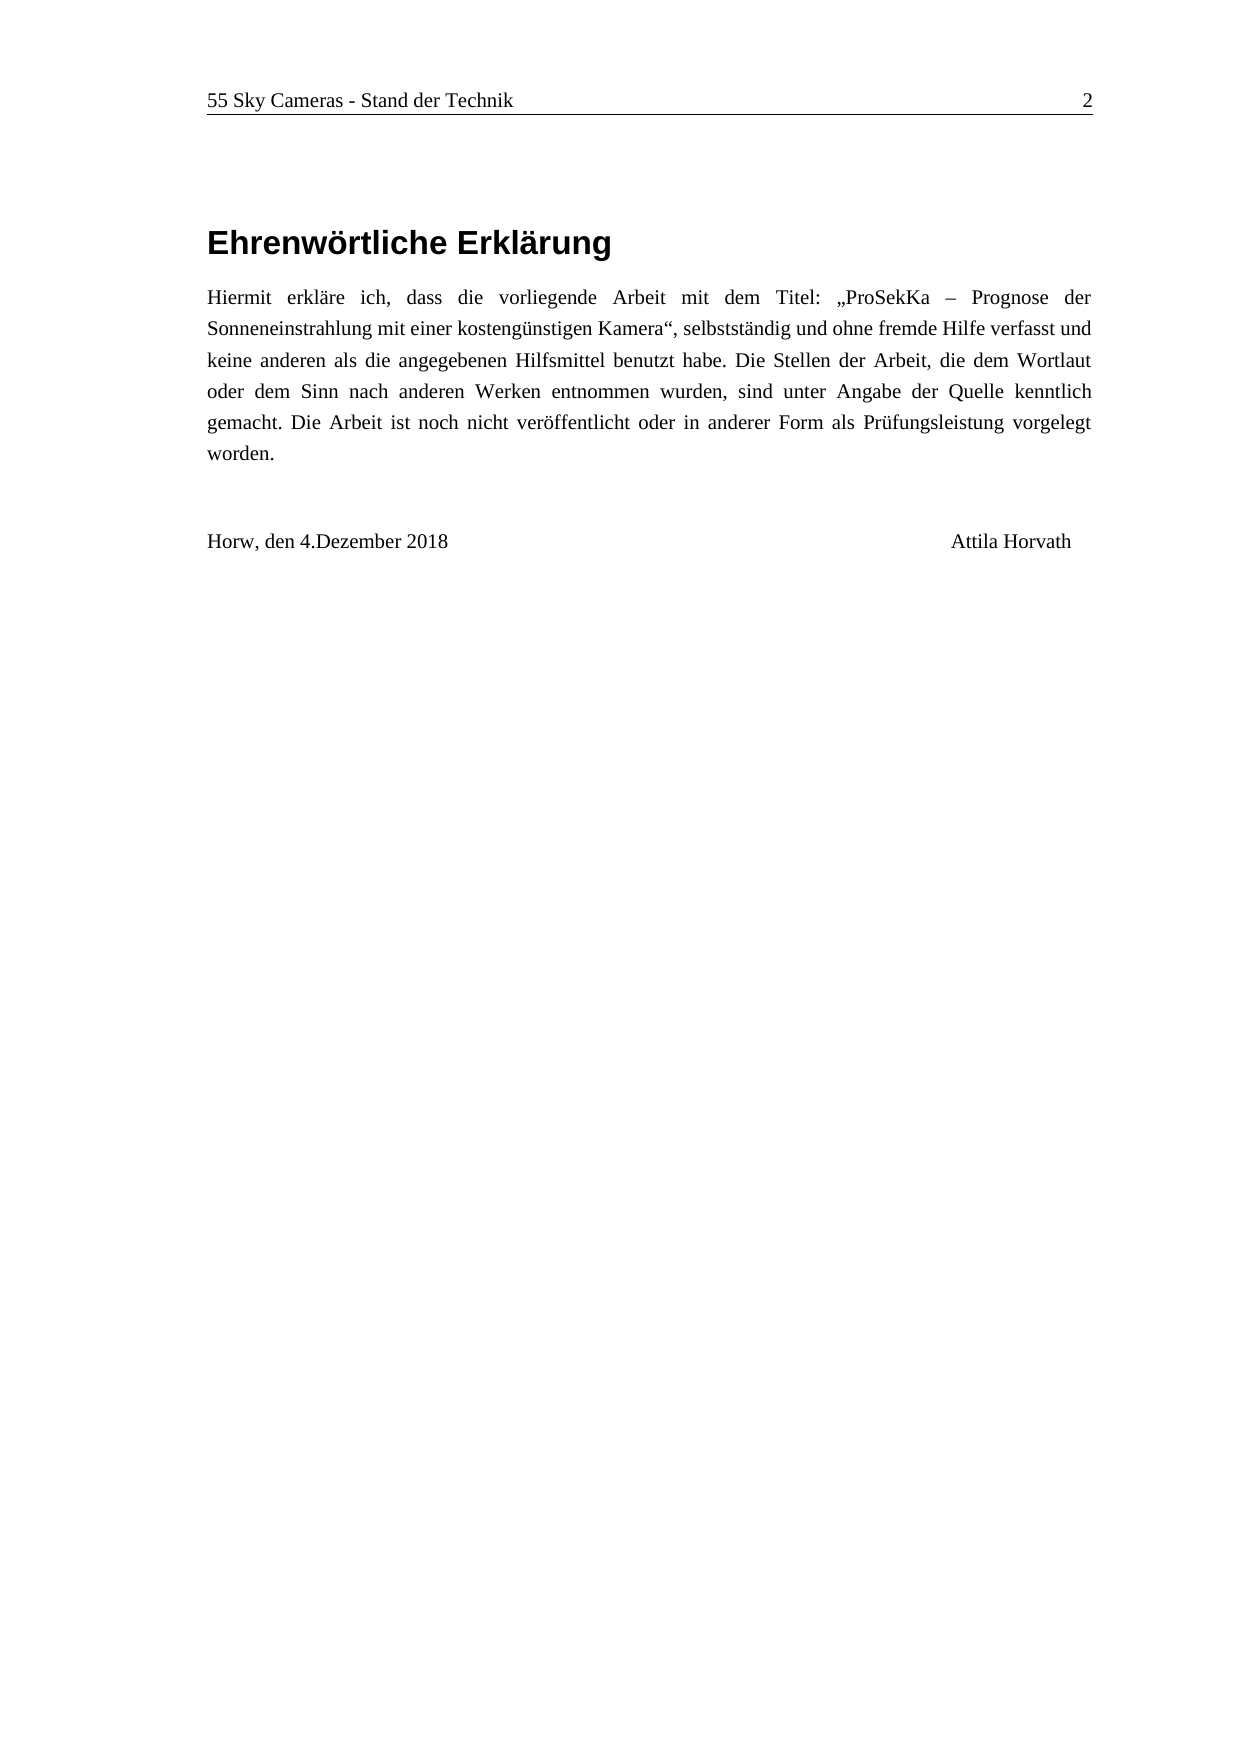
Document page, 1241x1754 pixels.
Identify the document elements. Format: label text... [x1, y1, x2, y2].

text Hiermit erkläre ich, dass die vorliegende Arbeit mit dem Titel: „ProSekKa – Prognose der Sonneneinstrahlung mit einer kostengünstigen Kamera“, selbstständig und ohne fremde Hilfe verfasst und keine anderen als die angegebenen Hilfsmittel benutzt habe. Die Stellen der Arbeit, die dem Wortlaut oder dem Sinn nach anderen Werken entnommen wurden, sind unter Angabe der Quelle kenntlich gemacht. Die Arbeit ist noch nicht veröffentlicht oder in anderer Form als Prüfungsleistung vorgelegt worden. [207, 285, 1093, 465]
text Horw, den 4.Dezember 2018 Attila Horvath [207, 529, 1093, 553]
subtitle Ehrenwörtliche Erklärung [207, 223, 1093, 261]
